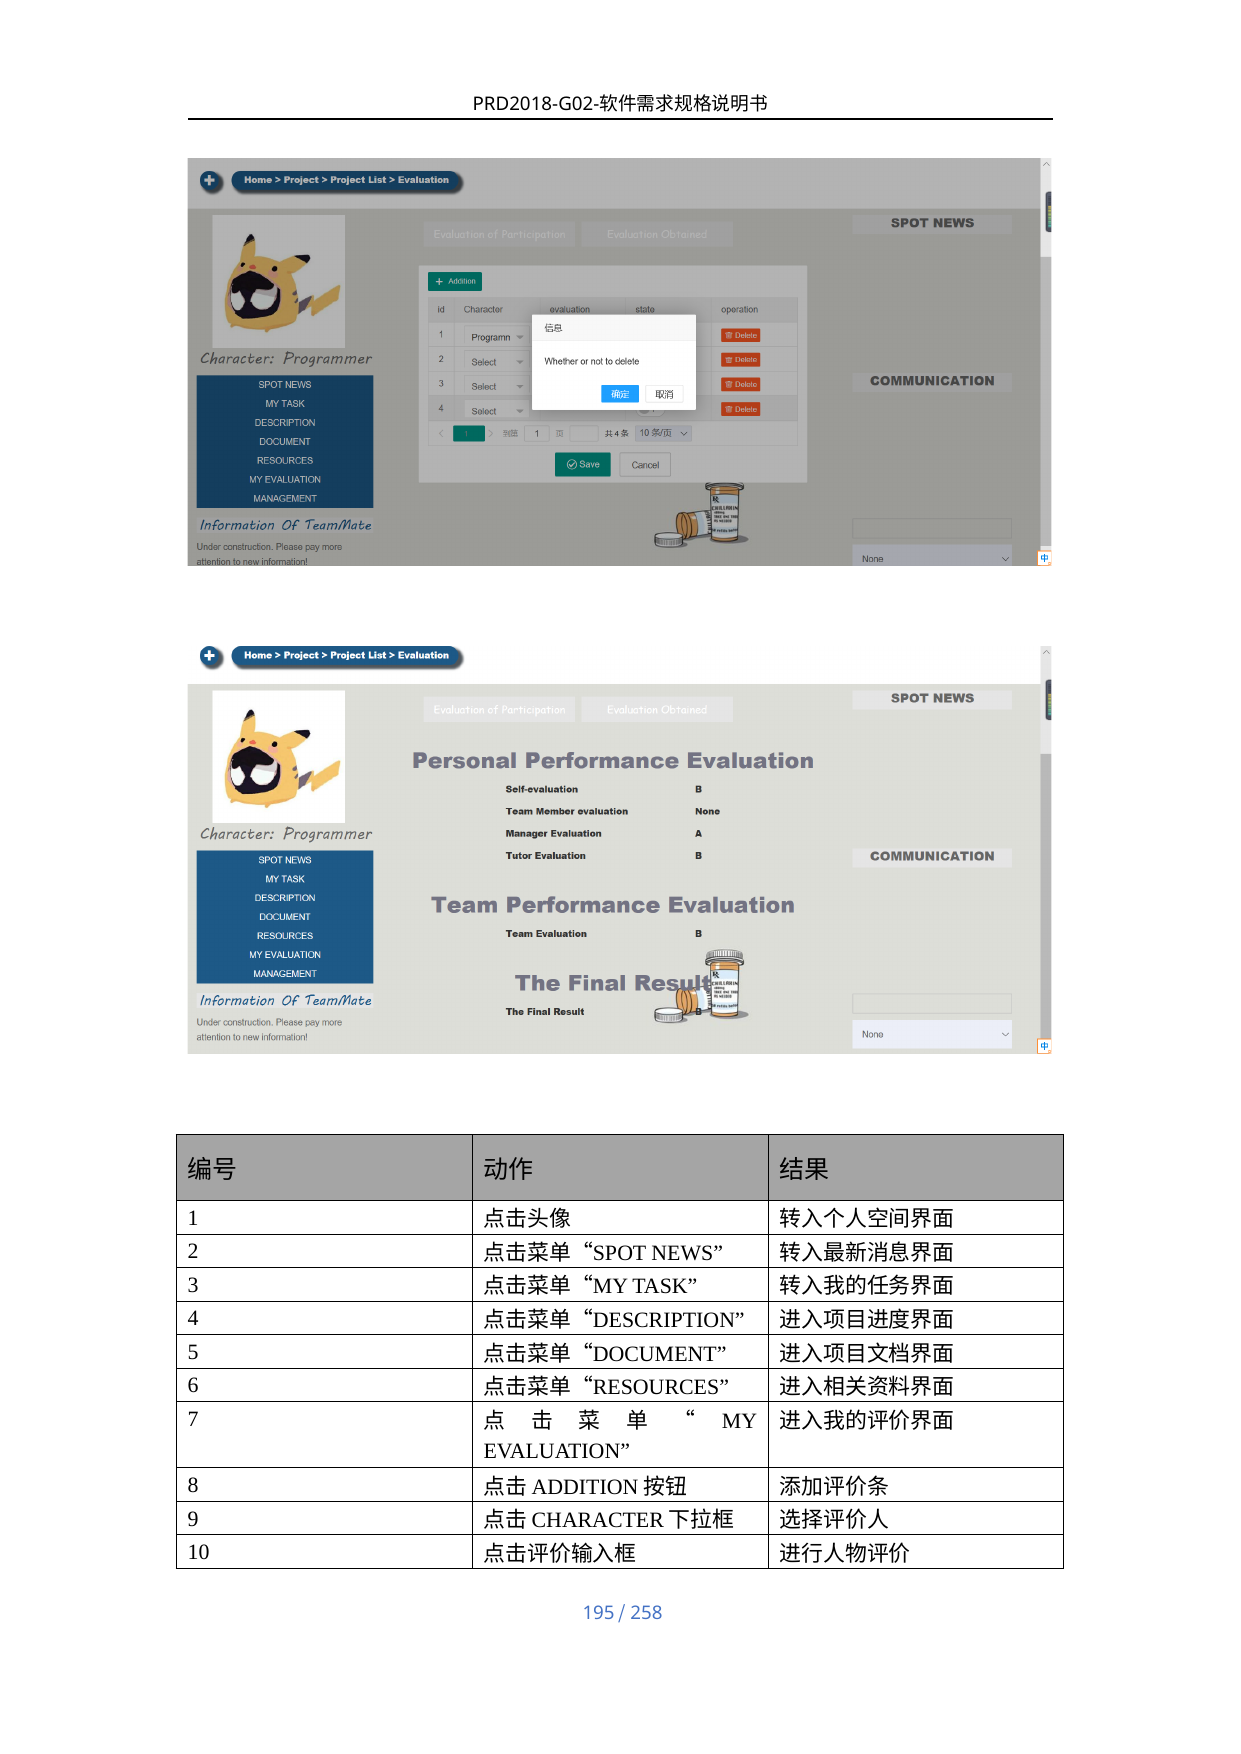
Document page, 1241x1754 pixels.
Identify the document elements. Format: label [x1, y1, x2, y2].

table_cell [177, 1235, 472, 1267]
picture [187, 158, 1052, 566]
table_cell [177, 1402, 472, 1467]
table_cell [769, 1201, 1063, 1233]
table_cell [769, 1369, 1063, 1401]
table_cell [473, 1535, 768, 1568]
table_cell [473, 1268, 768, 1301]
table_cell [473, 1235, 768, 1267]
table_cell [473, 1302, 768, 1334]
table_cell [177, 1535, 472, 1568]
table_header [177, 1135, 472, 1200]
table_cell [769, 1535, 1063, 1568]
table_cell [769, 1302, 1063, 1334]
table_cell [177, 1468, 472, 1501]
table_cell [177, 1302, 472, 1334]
picture [187, 646, 1052, 1054]
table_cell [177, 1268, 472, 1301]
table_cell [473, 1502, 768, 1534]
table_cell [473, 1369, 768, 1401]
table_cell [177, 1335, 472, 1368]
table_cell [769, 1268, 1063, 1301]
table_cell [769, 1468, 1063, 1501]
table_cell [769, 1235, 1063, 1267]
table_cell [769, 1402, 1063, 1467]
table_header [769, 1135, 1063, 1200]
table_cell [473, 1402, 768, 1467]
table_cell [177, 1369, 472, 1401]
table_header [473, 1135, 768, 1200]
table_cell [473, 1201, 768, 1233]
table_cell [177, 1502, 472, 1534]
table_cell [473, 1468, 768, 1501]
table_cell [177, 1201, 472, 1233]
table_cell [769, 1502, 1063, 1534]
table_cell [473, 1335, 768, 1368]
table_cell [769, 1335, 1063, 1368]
